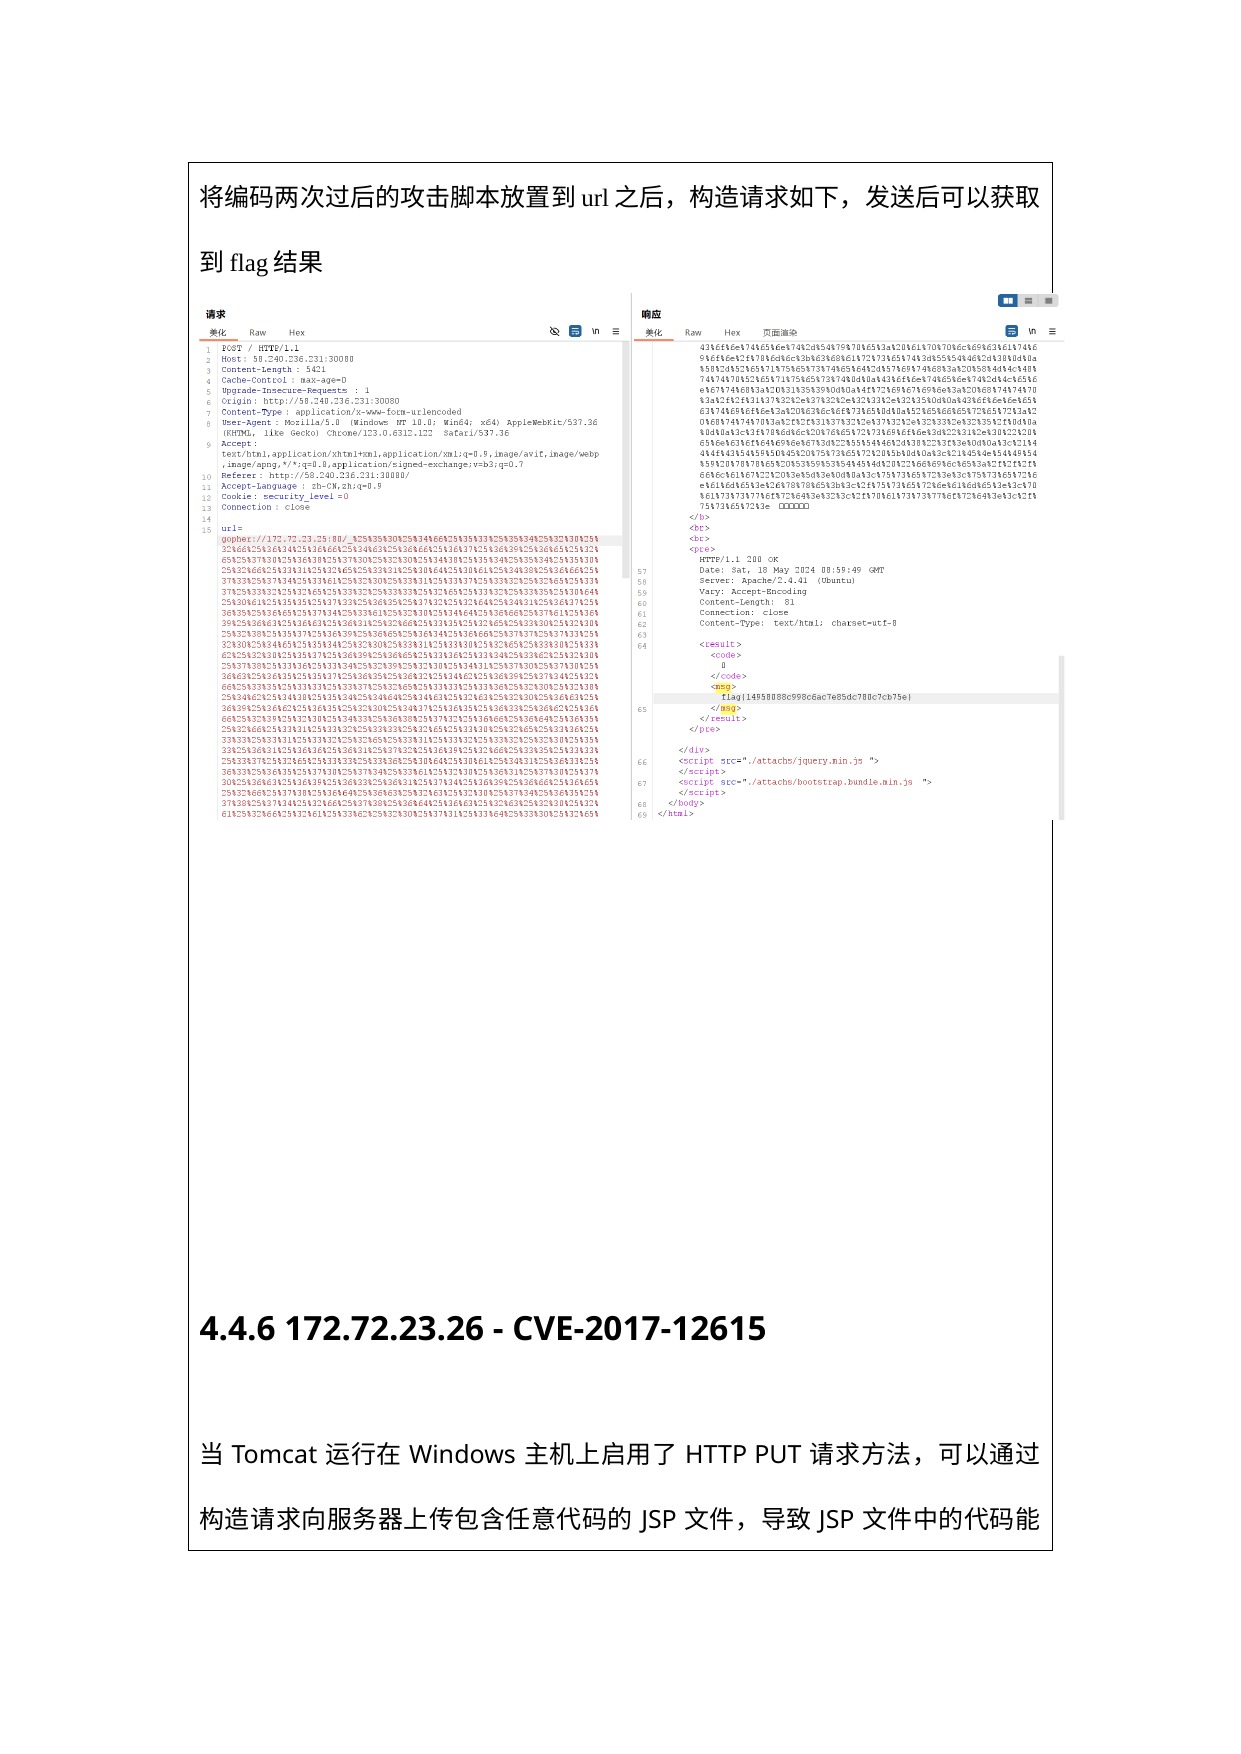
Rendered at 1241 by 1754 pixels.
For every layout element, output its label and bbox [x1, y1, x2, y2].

table_cell [189, 163, 1052, 1550]
picture [199, 293, 1065, 820]
